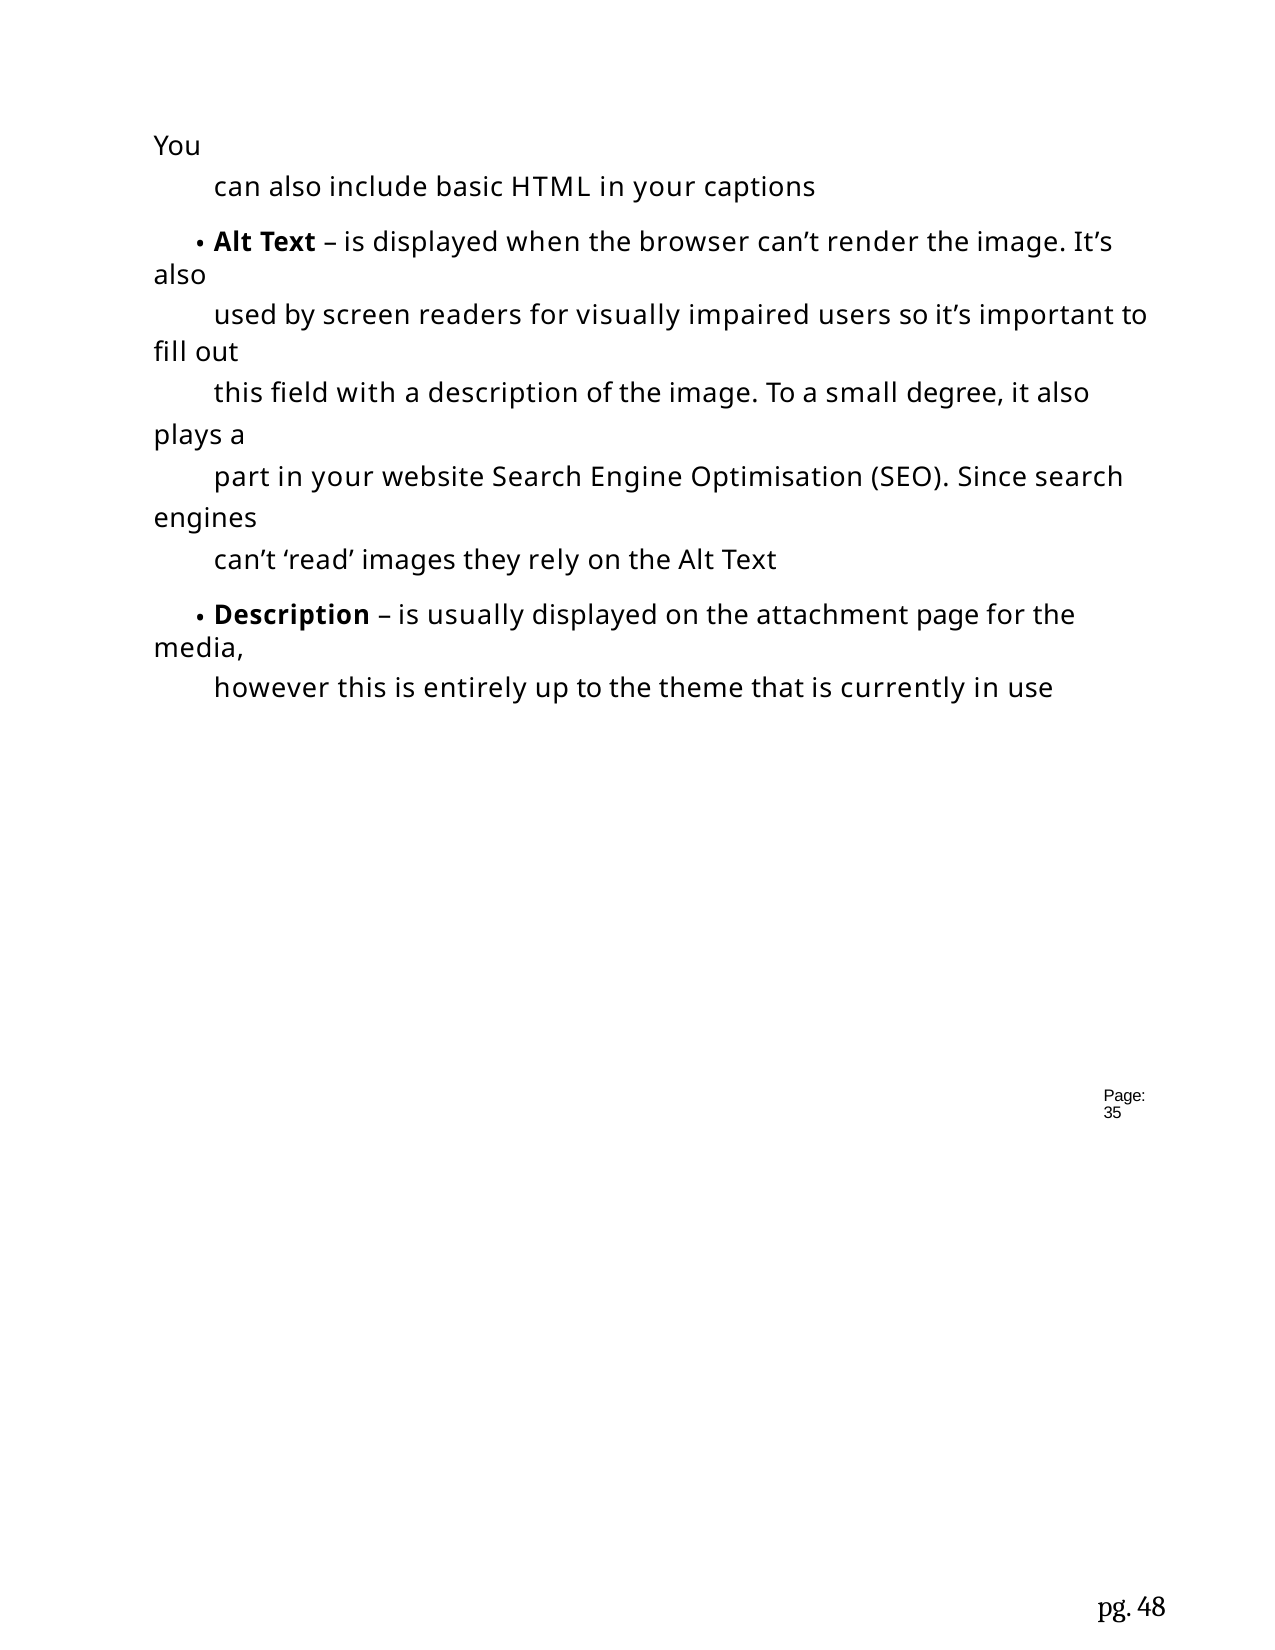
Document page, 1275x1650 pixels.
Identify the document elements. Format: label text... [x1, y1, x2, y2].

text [153, 123, 1166, 163]
text can’t ‘read’ images they rely on the Alt Text [153, 536, 1166, 578]
text used by screen readers for visually impaired users so it’s important to fill out [153, 294, 1166, 369]
text can also include basic HTML in your captions [153, 163, 1166, 204]
text part in your website Search Engine Optimisation (SEO). Since search engines [153, 453, 1166, 536]
text • Description – is usually displayed on the attachment page for the media, [153, 600, 1166, 668]
text • Alt Text – is displayed when the browser can’t render the image. It’s also [153, 227, 1166, 294]
text this field with a description of the image. To a small degree, it also plays a [153, 369, 1166, 453]
text Page: 35 [1103, 1088, 1166, 1121]
text however this is entirely up to the theme that is currently in use [153, 668, 1166, 705]
